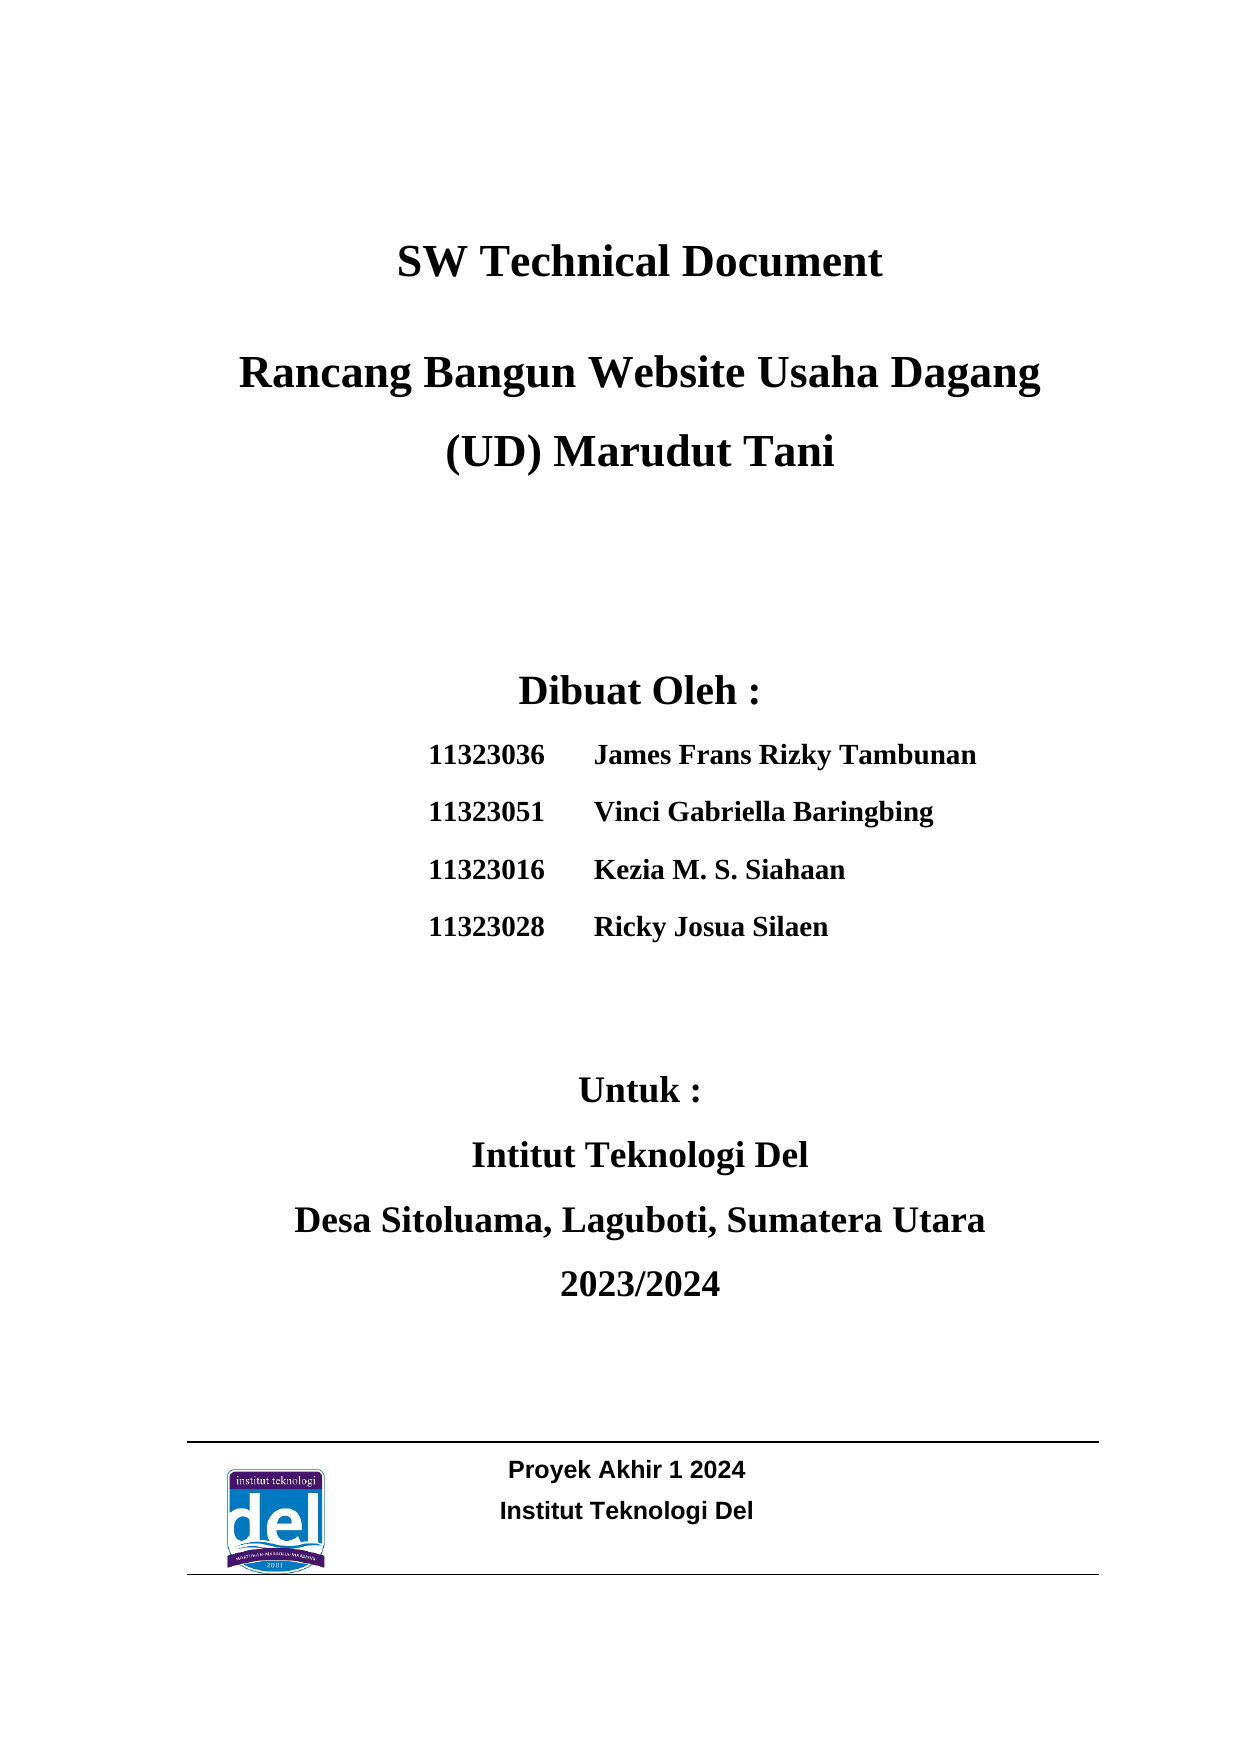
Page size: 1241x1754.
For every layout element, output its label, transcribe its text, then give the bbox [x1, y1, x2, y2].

title SW Technical Document [187, 234, 1092, 287]
text Intitut Teknologi Del [187, 1132, 1092, 1176]
table_cell Vinci Gabriella Baringbing [582, 795, 996, 852]
table_header Proyek Akhir 1 2024 Institut Teknologi Del [361, 1443, 892, 1574]
text Desa Sitoluama, Laguboti, Sumatera Utara [187, 1197, 1092, 1240]
table_cell Ricky Josua Silaen [582, 910, 996, 967]
title Dibuat Oleh : [187, 665, 1092, 713]
title Rancang Bangun Website Usaha Dagang (UD) Marudut Tani [187, 344, 1092, 476]
table_cell 11323051 [390, 795, 582, 852]
table_cell 11323016 [390, 852, 582, 909]
table_header [893, 1443, 1098, 1574]
table_cell 11323028 [390, 910, 582, 967]
table_header [187, 1443, 361, 1574]
table_header 11323036 [390, 737, 582, 794]
picture [221, 1467, 327, 1574]
title Untuk : [187, 1068, 1092, 1111]
table_header James Frans Rizky Tambunan [582, 737, 996, 794]
table_cell Kezia M. S. Siahaan [582, 852, 996, 909]
text 2023/2024 [187, 1262, 1092, 1305]
